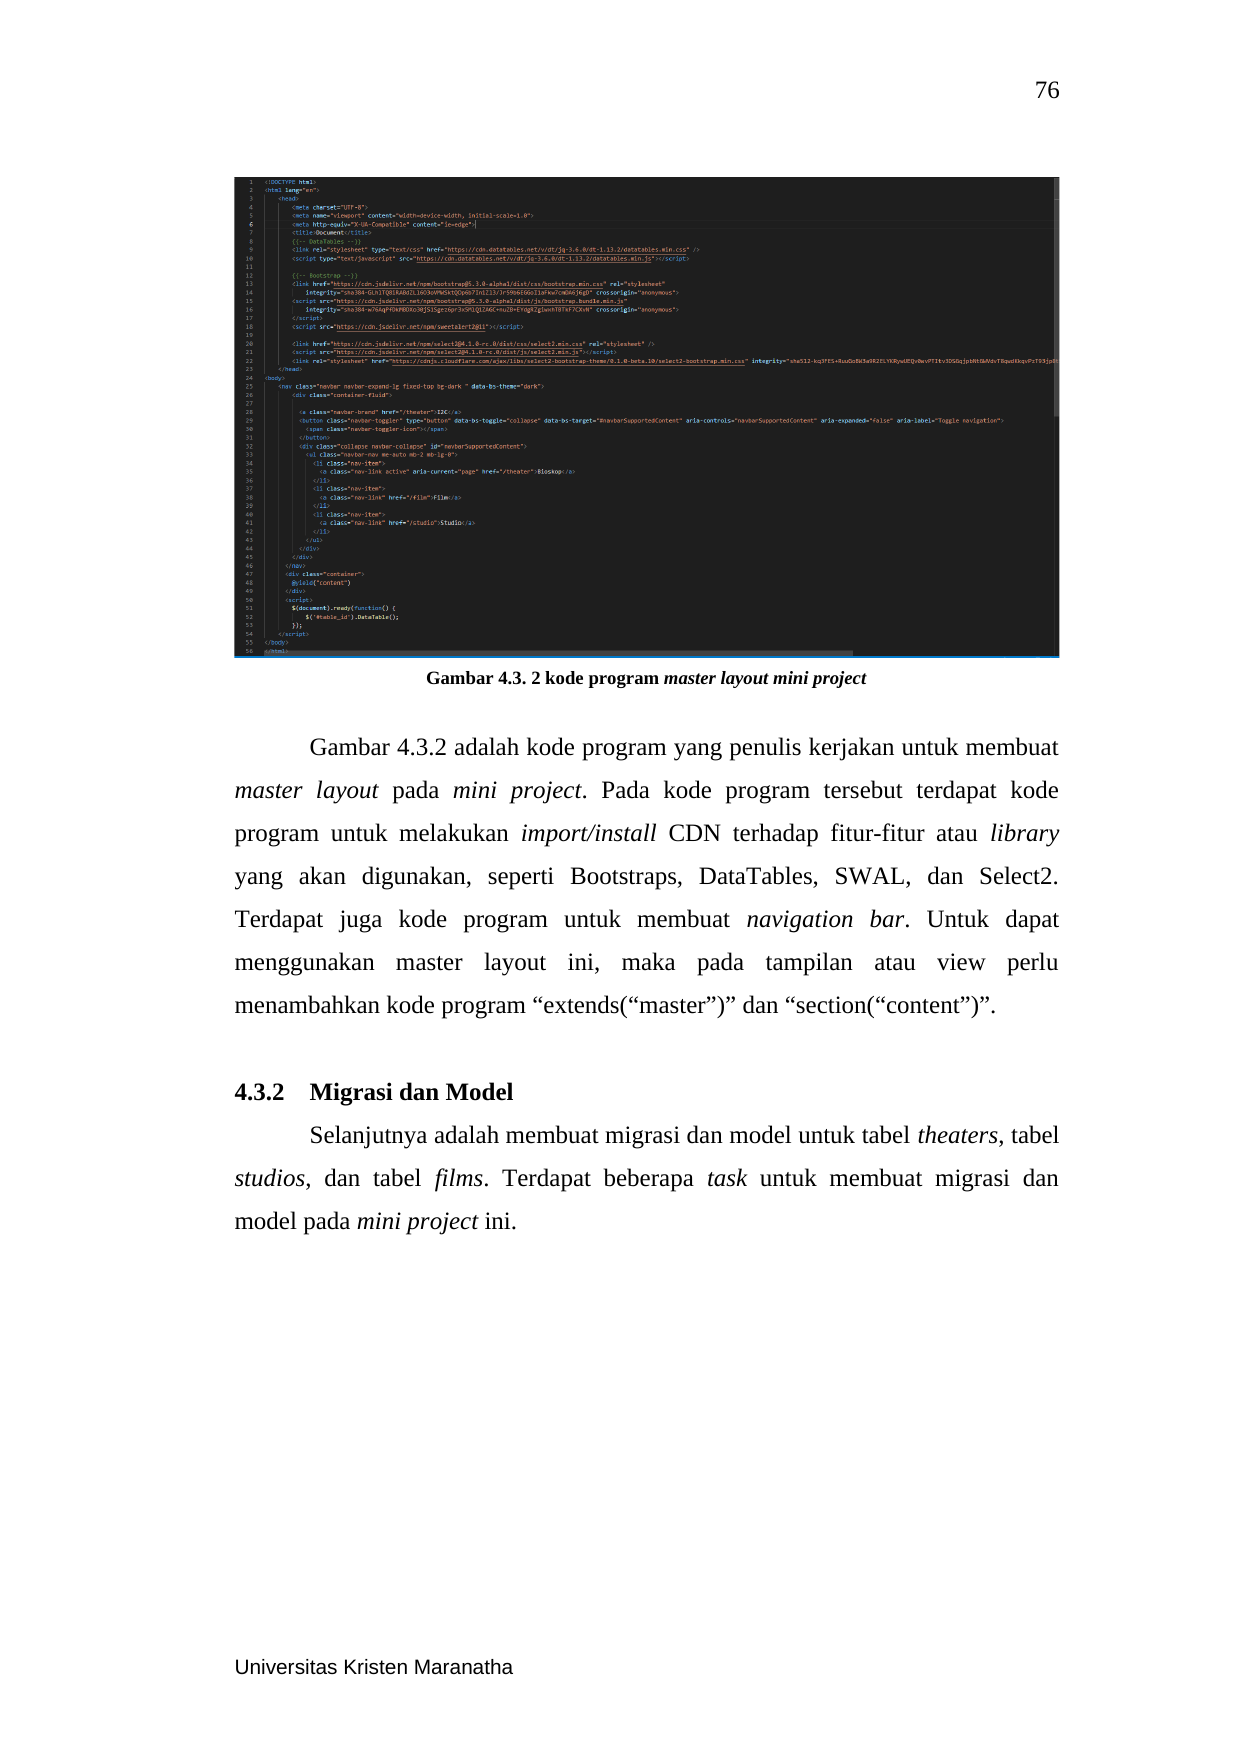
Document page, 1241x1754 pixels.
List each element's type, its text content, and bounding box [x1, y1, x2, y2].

picture [234, 177, 1060, 658]
text Gambar 4.3.2 adalah kode program yang penulis kerjakan untuk membuat master layout pada mini project. Pada kode program tersebut terdapat kode program untuk melakukan import/install CDN terhadap fitur-fitur atau library yang akan digunakan, seperti Bootstraps, DataTables, SWAL, dan Select2. Terdapat juga kode program untuk membuat navigation bar. Untuk dapat menggunakan master layout ini, maka pada tampilan atau view perlu menambahkan kode program “extends(“master”)” dan “section(“content”)”. [234, 732, 1059, 1019]
text Selanjutnya adalah membuat migrasi dan model untuk tabel theaters, tabel studios, dan tabel films. Terdapat beberapa task untuk membuat migrasi dan model pada mini project ini. [234, 1120, 1059, 1235]
subtitle 4.3.2 Migrasi dan Model [234, 1077, 1059, 1105]
